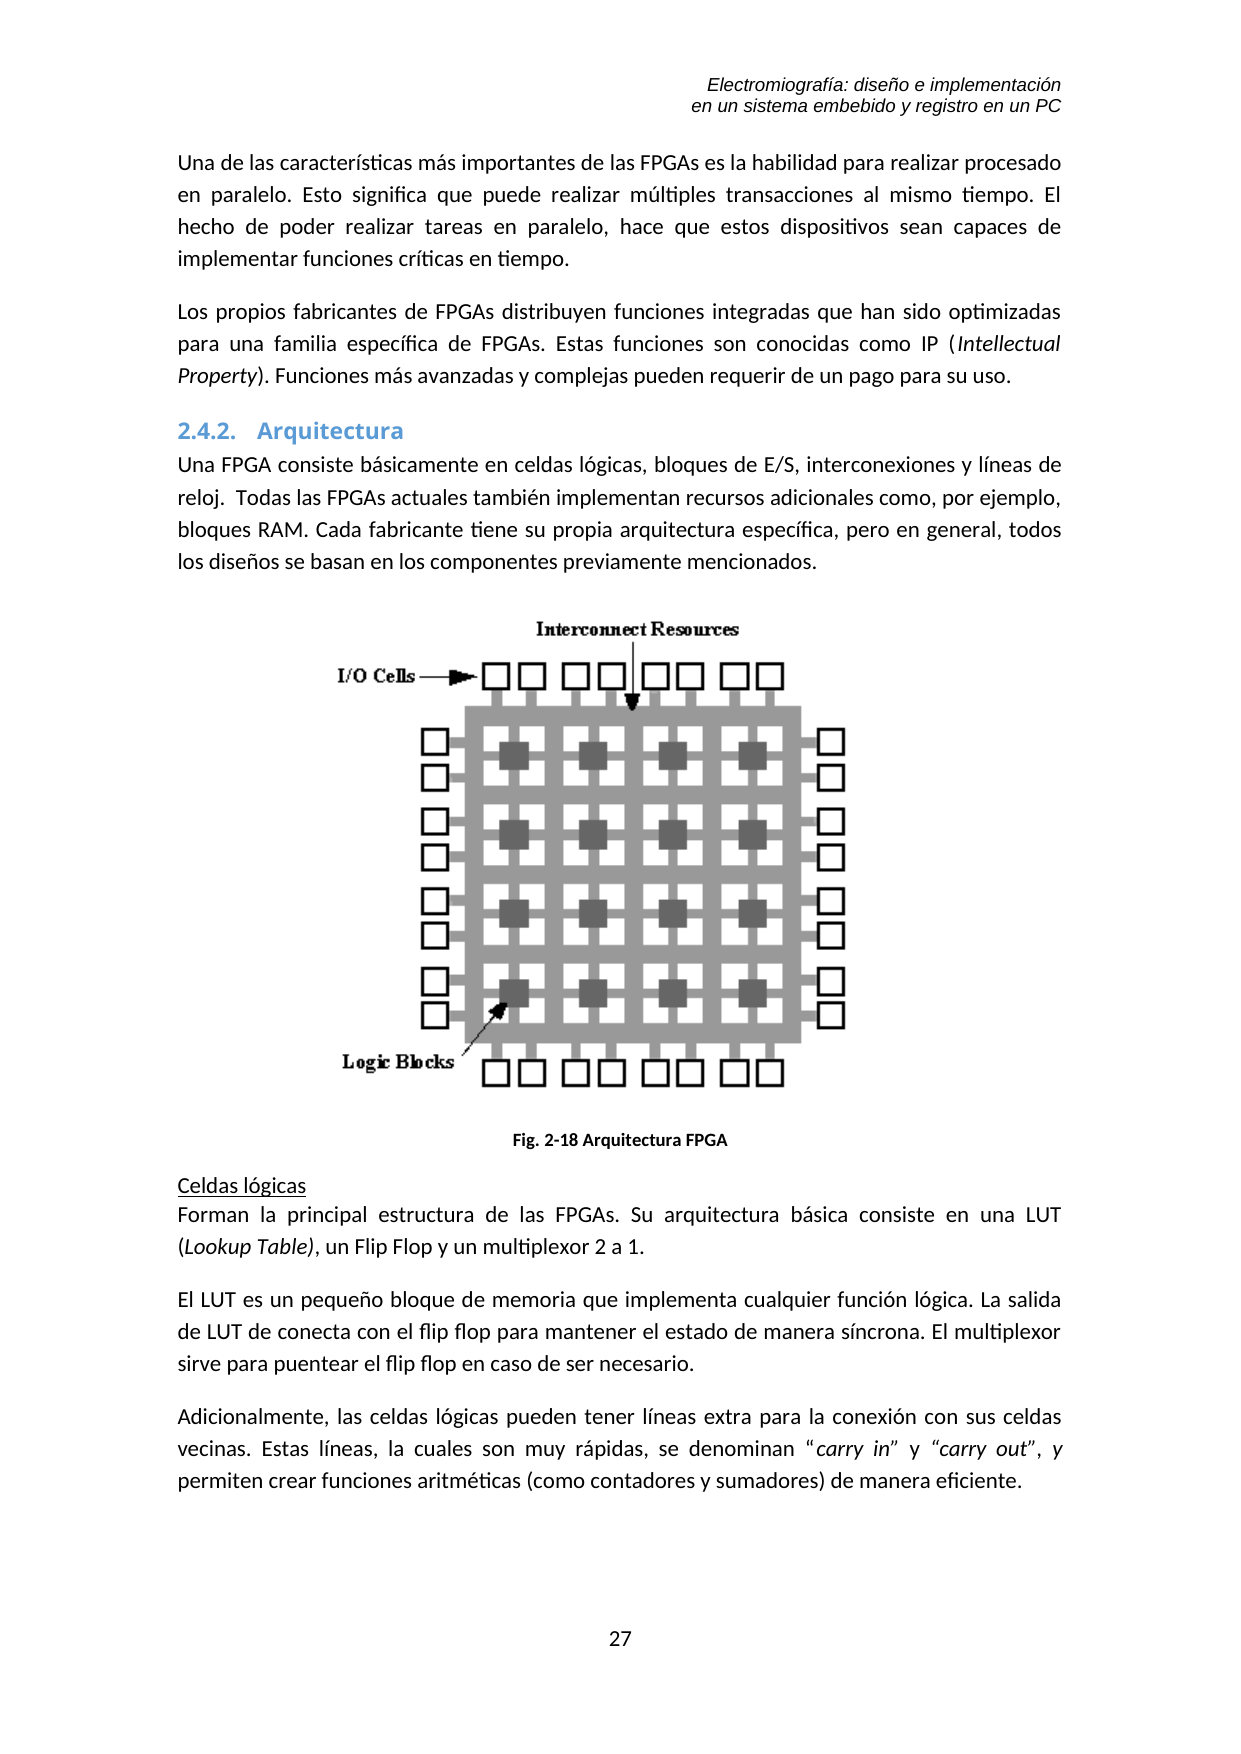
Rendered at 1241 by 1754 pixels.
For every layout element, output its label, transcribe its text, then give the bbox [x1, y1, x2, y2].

subtitle Arquitectura [177, 414, 1063, 446]
text Forman la principal estructura de las FPGAs. Su arquitectura básica consiste en una LUT (Lookup Table), un Flip Flop y un multiplexor 2 a 1. [177, 1200, 1063, 1260]
text Adicionalmente, las celdas lógicas pueden tener líneas extra para la conexión con sus celdas vecinas. Estas líneas, la cuales son muy rápidas, se denominan “carry in” y “carry out”, y permiten crear funciones aritméticas (como contadores y sumadores) de manera eficiente. [177, 1402, 1063, 1495]
text El LUT es un pequeño bloque de memoria que implementa cualquier función lógica. La salida de LUT de conecta con el flip flop para mantener el estado de manera síncrona. El multiplexor sirve para puentear el flip flop en caso de ser necesario. [177, 1285, 1063, 1377]
text Una FPGA consiste básicamente en celdas lógicas, bloques de E/S, interconexiones y líneas de reloj. Todas las FPGAs actuales también implementan recursos adicionales como, por ejemplo, bloques RAM. Cada fabricante tiene su propia arquitectura específica, pero en general, todos los diseños se basan en los componentes previamente mencionados. [177, 451, 1063, 575]
text Una de las características más importantes de las FPGAs es la habilidad para realizar procesado en paralelo. Esto significa que puede realizar múltiples transacciones al mismo tiempo. El hecho de poder realizar tareas en paralelo, hace que estos dispositivos sean capaces de implementar funciones críticas en tiempo. [177, 148, 1063, 272]
text Los propios fabricantes de FPGAs distribuyen funciones integradas que han sido optimizadas para una familia específica de FPGAs. Estas funciones son conocidas como IP (Intellectual Property). Funciones más avanzadas y complejas pueden requerir de un pago para su uso. [177, 297, 1063, 389]
picture [318, 600, 922, 1128]
text Celdas lógicas [177, 1172, 1063, 1200]
text Fig. 2-18 Arquitectura FPGA [177, 1128, 1063, 1151]
